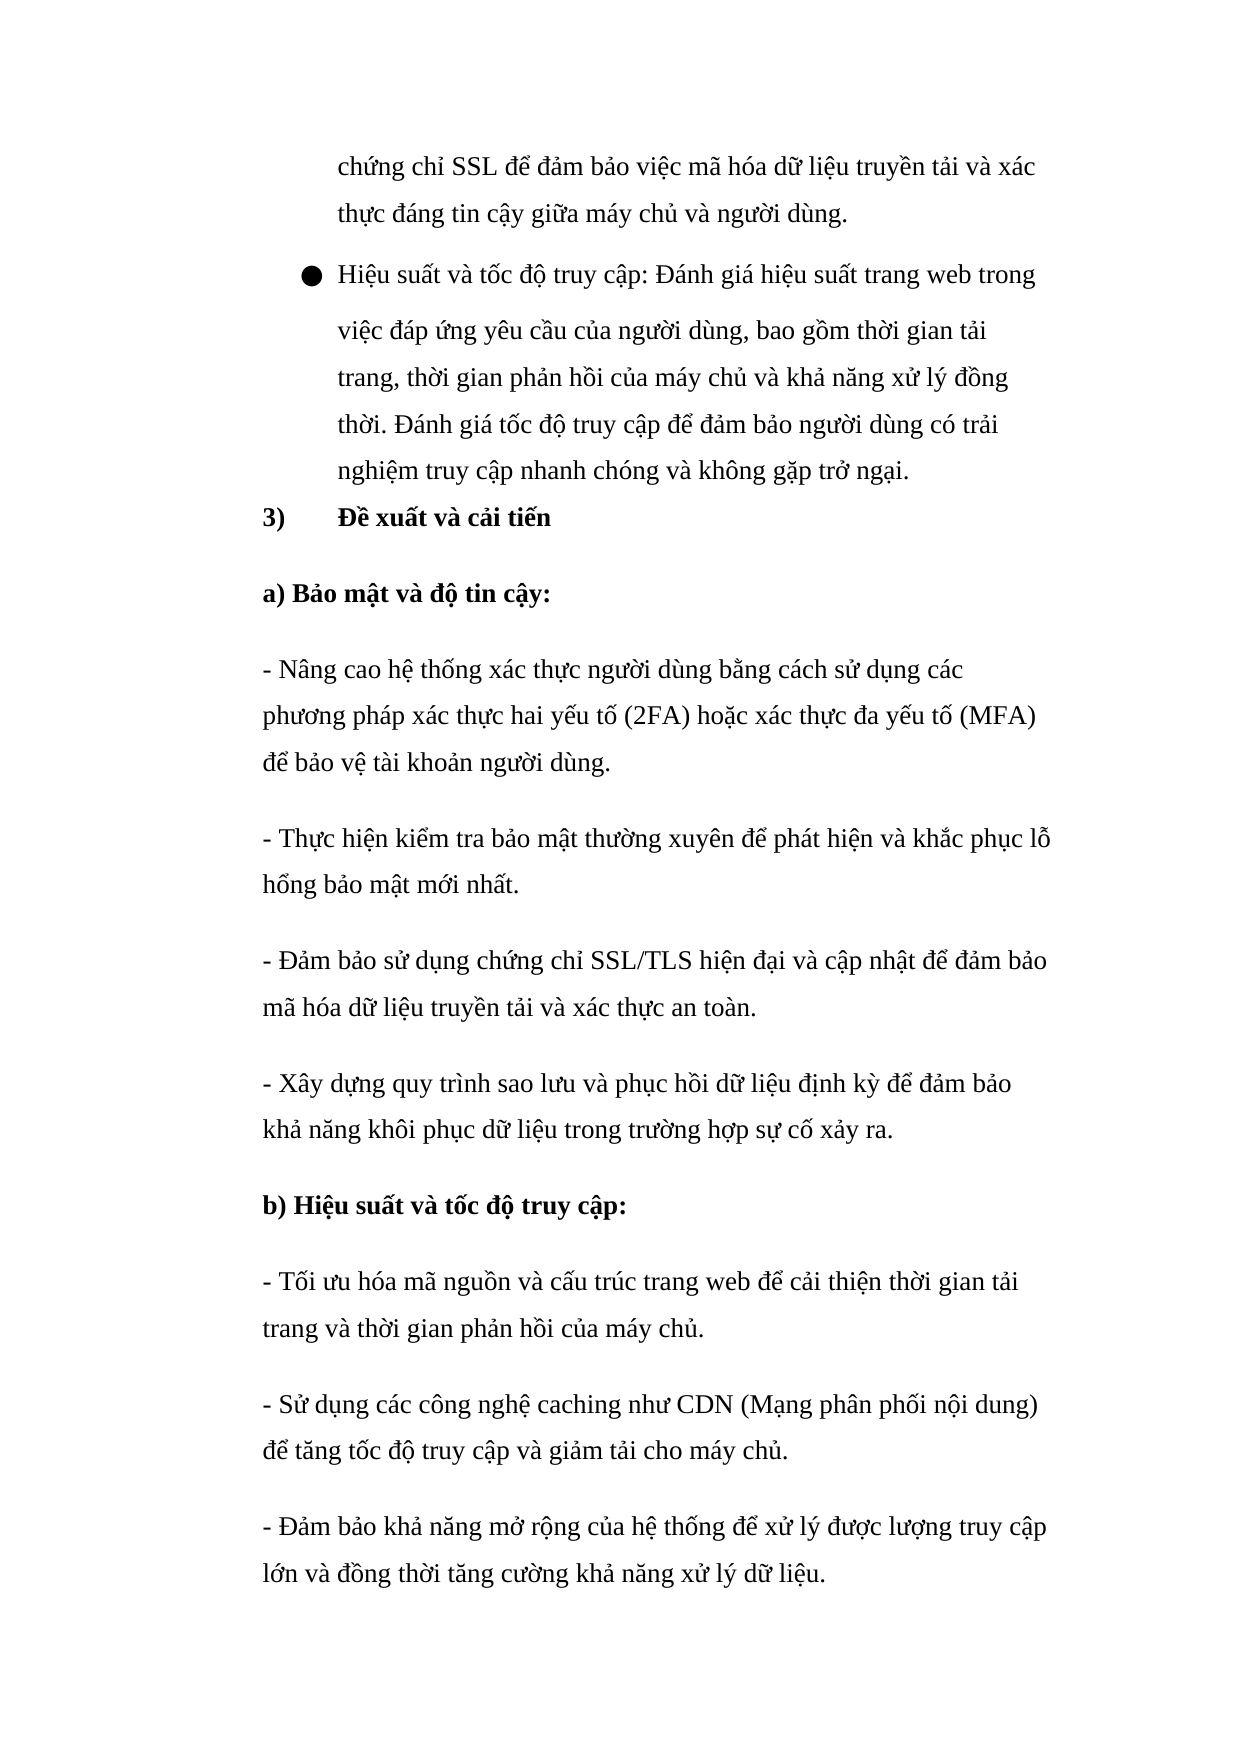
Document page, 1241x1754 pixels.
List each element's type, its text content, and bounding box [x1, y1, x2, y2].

text - Đảm bảo sử dụng chứng chỉ SSL/TLS hiện đại và cập nhật để đảm bảo mã hóa dữ liệu truyền tải và xác thực an toàn. [262, 944, 1053, 1022]
text - Xây dựng quy trình sao lưu và phục hồi dữ liệu định kỳ để đảm bảo khả năng khôi phục dữ liệu trong trường hợp sự cố xảy ra. [262, 1067, 1053, 1145]
text - Nâng cao hệ thống xác thực người dùng bằng cách sử dụng các phương pháp xác thực hai yếu tố (2FA) hoặc xác thực đa yếu tố (MFA) để bảo vệ tài khoản người dùng. [262, 653, 1053, 777]
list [300, 150, 1053, 228]
text - Tối ưu hóa mã nguồn và cấu trúc trang web để cải thiện thời gian tải trang và thời gian phản hồi của máy chủ. [262, 1265, 1053, 1343]
list Hiệu suất và tốc độ truy cập: Đánh giá hiệu suất trang web trong việc đáp ứng yêu cầu của người dùng, bao gồm thời gian tải trang, thời gian phản hồi của máy chủ và khả năng xử lý đồng thời. Đánh giá tốc độ truy cập để đảm bảo người dùng có trải nghiệm truy cập nhanh chóng và không gặp trở ngại. [300, 243, 1053, 486]
text - Sử dụng các công nghệ caching như CDN (Mạng phân phối nội dung) để tăng tốc độ truy cập và giảm tải cho máy chủ. [262, 1388, 1053, 1466]
text - Thực hiện kiểm tra bảo mật thường xuyên để phát hiện và khắc phục lỗ hổng bảo mật mới nhất. [262, 822, 1053, 900]
text - Đảm bảo khả năng mở rộng của hệ thống để xử lý được lượng truy cập lớn và đồng thời tăng cường khả năng xử lý dữ liệu. [262, 1510, 1053, 1588]
text a) Bảo mật và độ tin cậy: [262, 577, 1053, 608]
text b) Hiệu suất và tốc độ truy cập: [262, 1189, 1053, 1221]
list Đề xuất và cải tiến [262, 501, 1053, 532]
